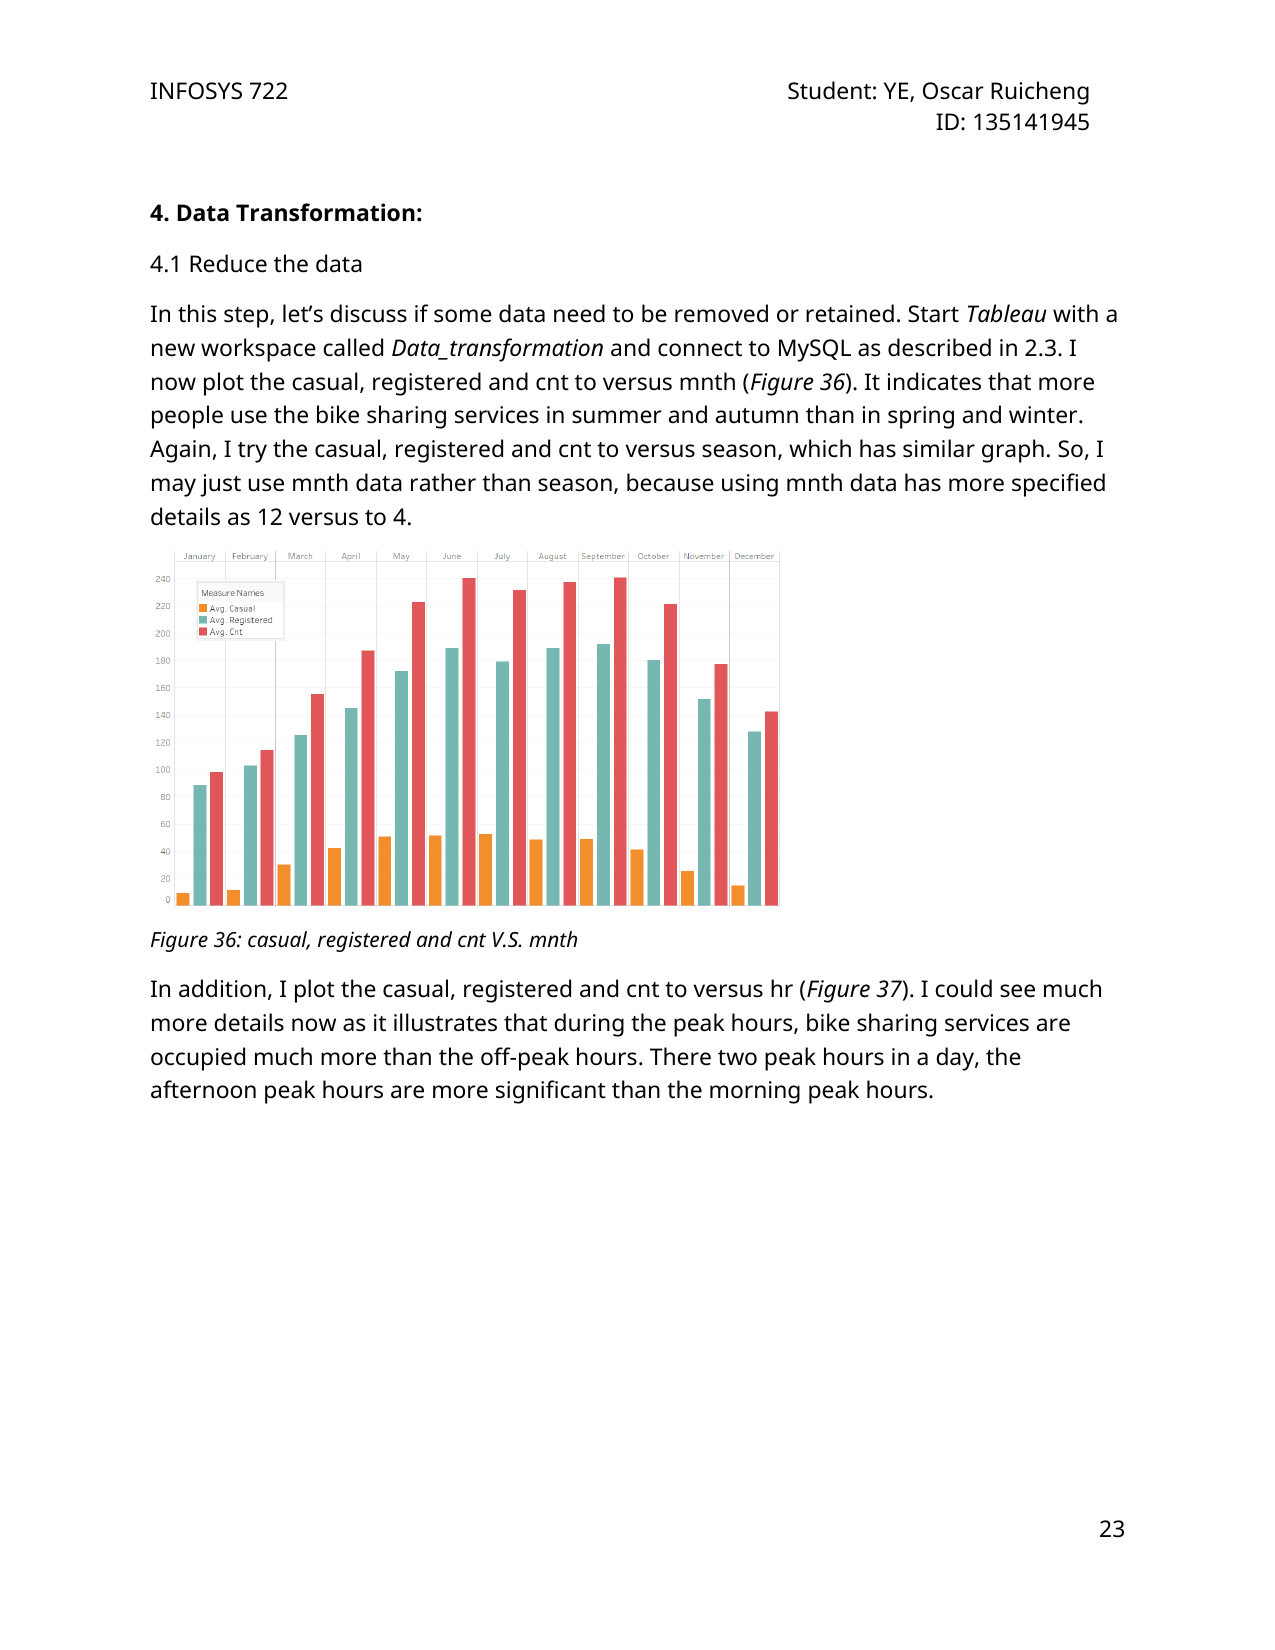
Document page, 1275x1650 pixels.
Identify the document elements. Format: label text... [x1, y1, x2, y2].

text In this step, let’s discuss if some data need to be removed or retained. Start Tableau with a new workspace called Data_transformation and connect to MySQL as described in 2.3. I now plot the casual, registered and cnt to versus mnth (Figure 36). It indicates that more people use the bike sharing services in summer and autumn than in spring and winter. Again, I try the casual, registered and cnt to versus season, which has similar graph. So, I may just use mnth data rather than season, because using mnth data has more specified details as 12 versus to 4. [150, 298, 1125, 532]
text Figure 36: casual, registered and cnt V.S. mnth [150, 926, 1125, 954]
text In addition, I plot the casual, registered and cnt to versus hr (Figure 37). I could see much more details now as it illustrates that during the peak hours, bike sharing services are occupied much more than the off-peak hours. There two peak hours in a day, the afternoon peak hours are more significant than the morning peak hours. [150, 973, 1125, 1105]
text 4. Data Transformation: [150, 197, 1125, 228]
text 4.1 Reduce the data [150, 248, 1125, 279]
picture [150, 551, 780, 907]
